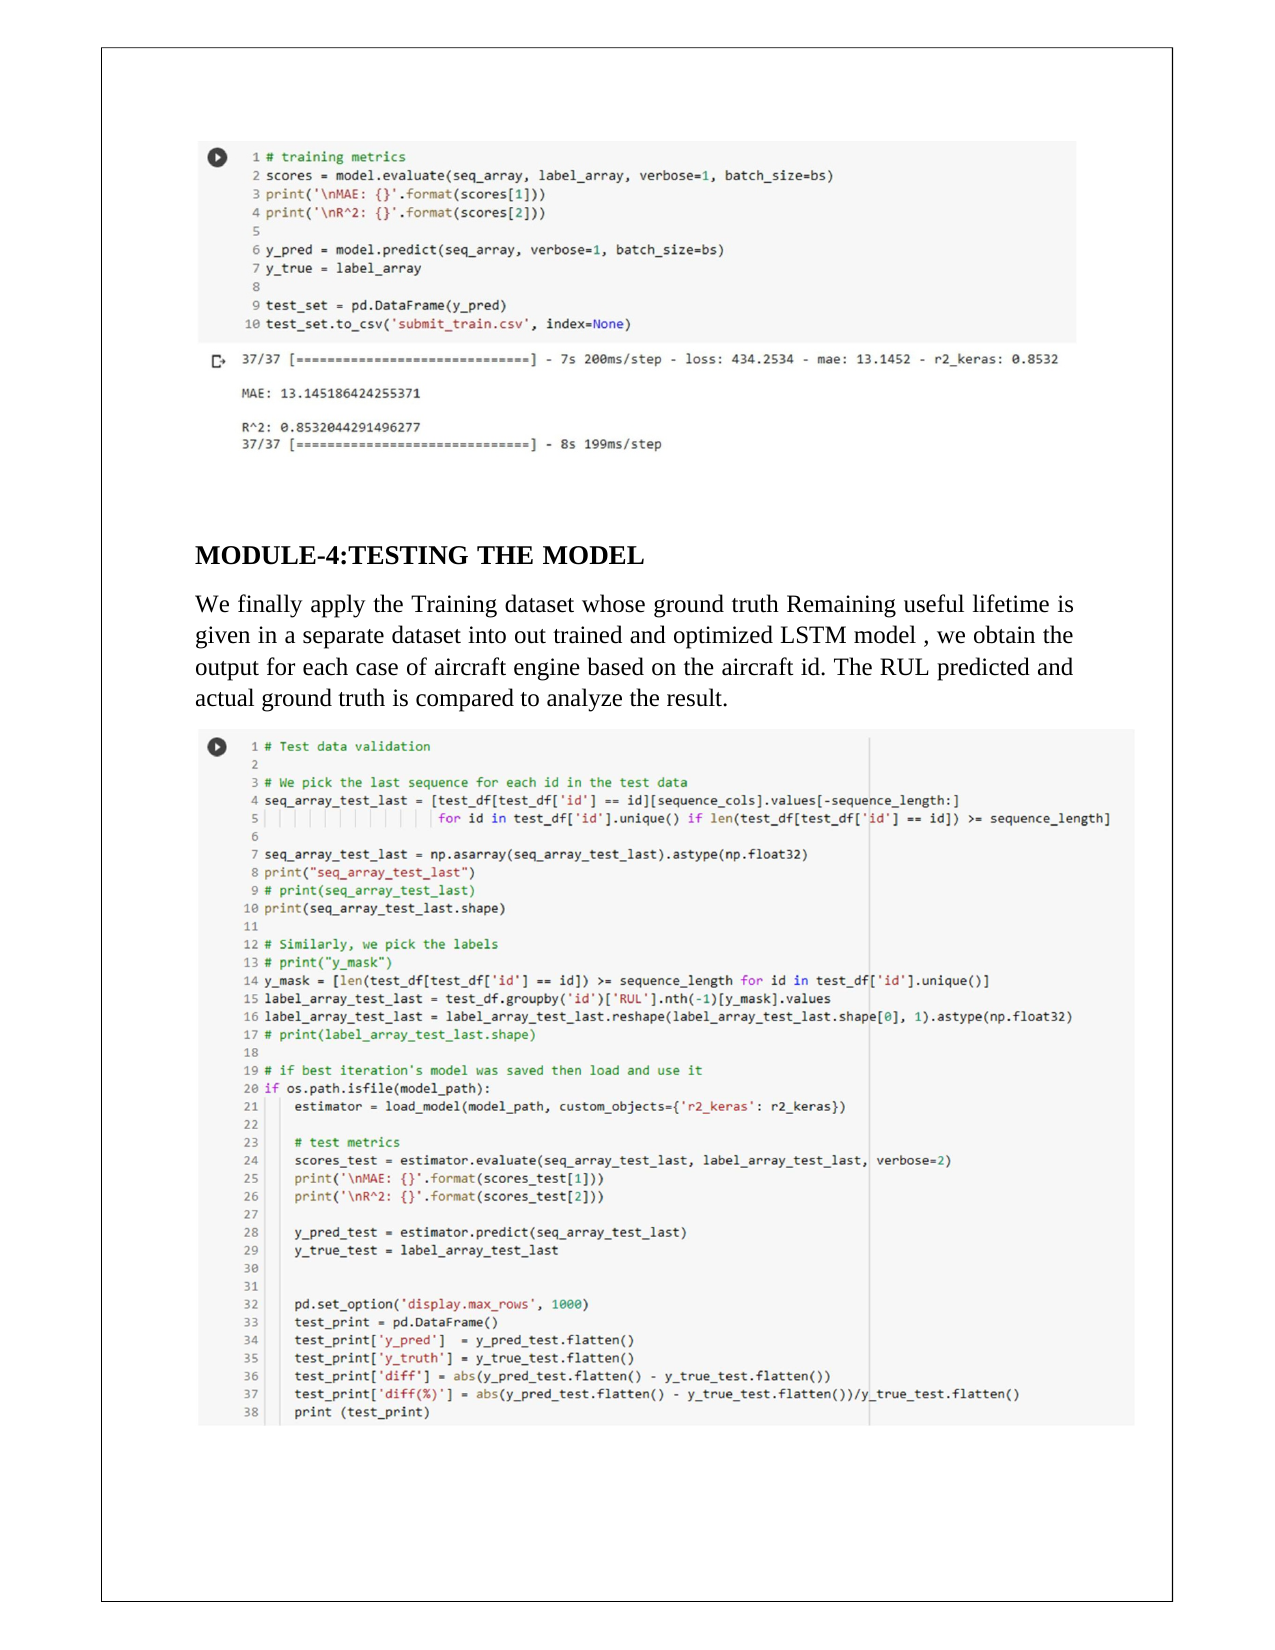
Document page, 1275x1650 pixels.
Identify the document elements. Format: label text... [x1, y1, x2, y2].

text We finally apply the Training dataset whose ground truth Remaining useful lifetime is given in a separate dataset into out trained and optimized LSTM model , we obtain the output for each case of aircraft engine based on the aircraft id. The RUL predicted and actual ground truth is compared to analyze the result. [195, 589, 1075, 712]
subtitle MODULE-4:TESTING THE MODEL [195, 539, 1148, 570]
picture [194, 729, 1135, 1426]
picture [197, 141, 1077, 457]
